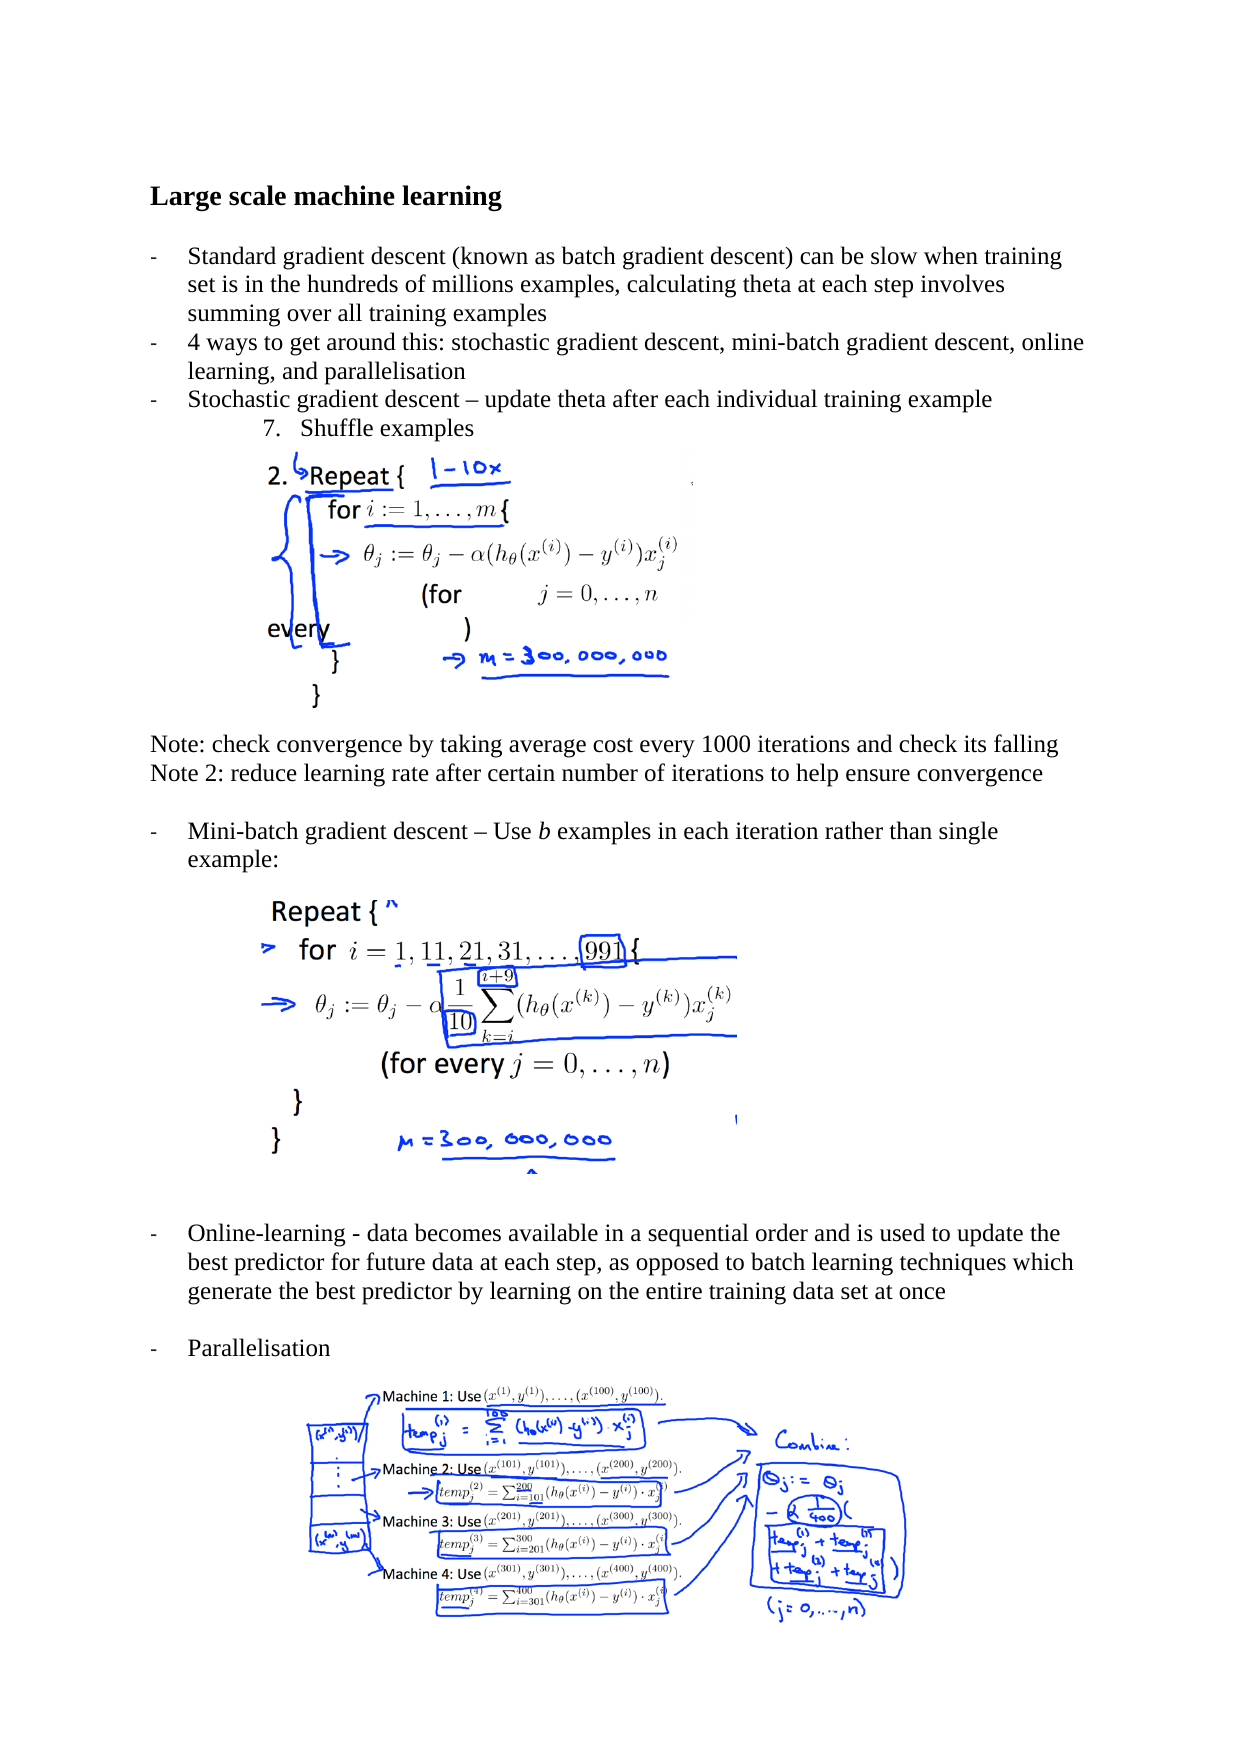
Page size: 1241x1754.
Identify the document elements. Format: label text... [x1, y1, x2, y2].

list Standard gradient descent (known as batch gradient descent) can be slow when training set is in the hundreds of millions examples, calculating theta at each step involves summing over all training examples [150, 241, 1090, 327]
list 4 ways to get around this: stochastic gradient descent, mini-batch gradient descent, online learning, and parallelisation [150, 327, 1090, 384]
subtitle Large scale machine learning [150, 179, 1090, 212]
list Shuffle examples [262, 413, 1090, 442]
list Parallelisation [150, 1333, 1090, 1362]
text Note: check convergence by taking average cost every 1000 iterations and check its falling [150, 729, 1090, 758]
picture [299, 1382, 908, 1631]
list Mini-batch gradient descent – Use b examples in each iteration rather than single example: [150, 816, 1090, 873]
picture [259, 447, 693, 717]
list Stochastic gradient descent – update theta after each individual training example [150, 384, 1090, 413]
text Note 2: reduce learning rate after certain number of iterations to help ensure convergence [150, 758, 1090, 787]
list Online-learning - data becomes available in a sequential order and is used to update the best predictor for future data at each step, as opposed to batch learning techniques which generate the best predictor by learning on the entire training data set at once [150, 1218, 1090, 1304]
picture [259, 900, 737, 1173]
